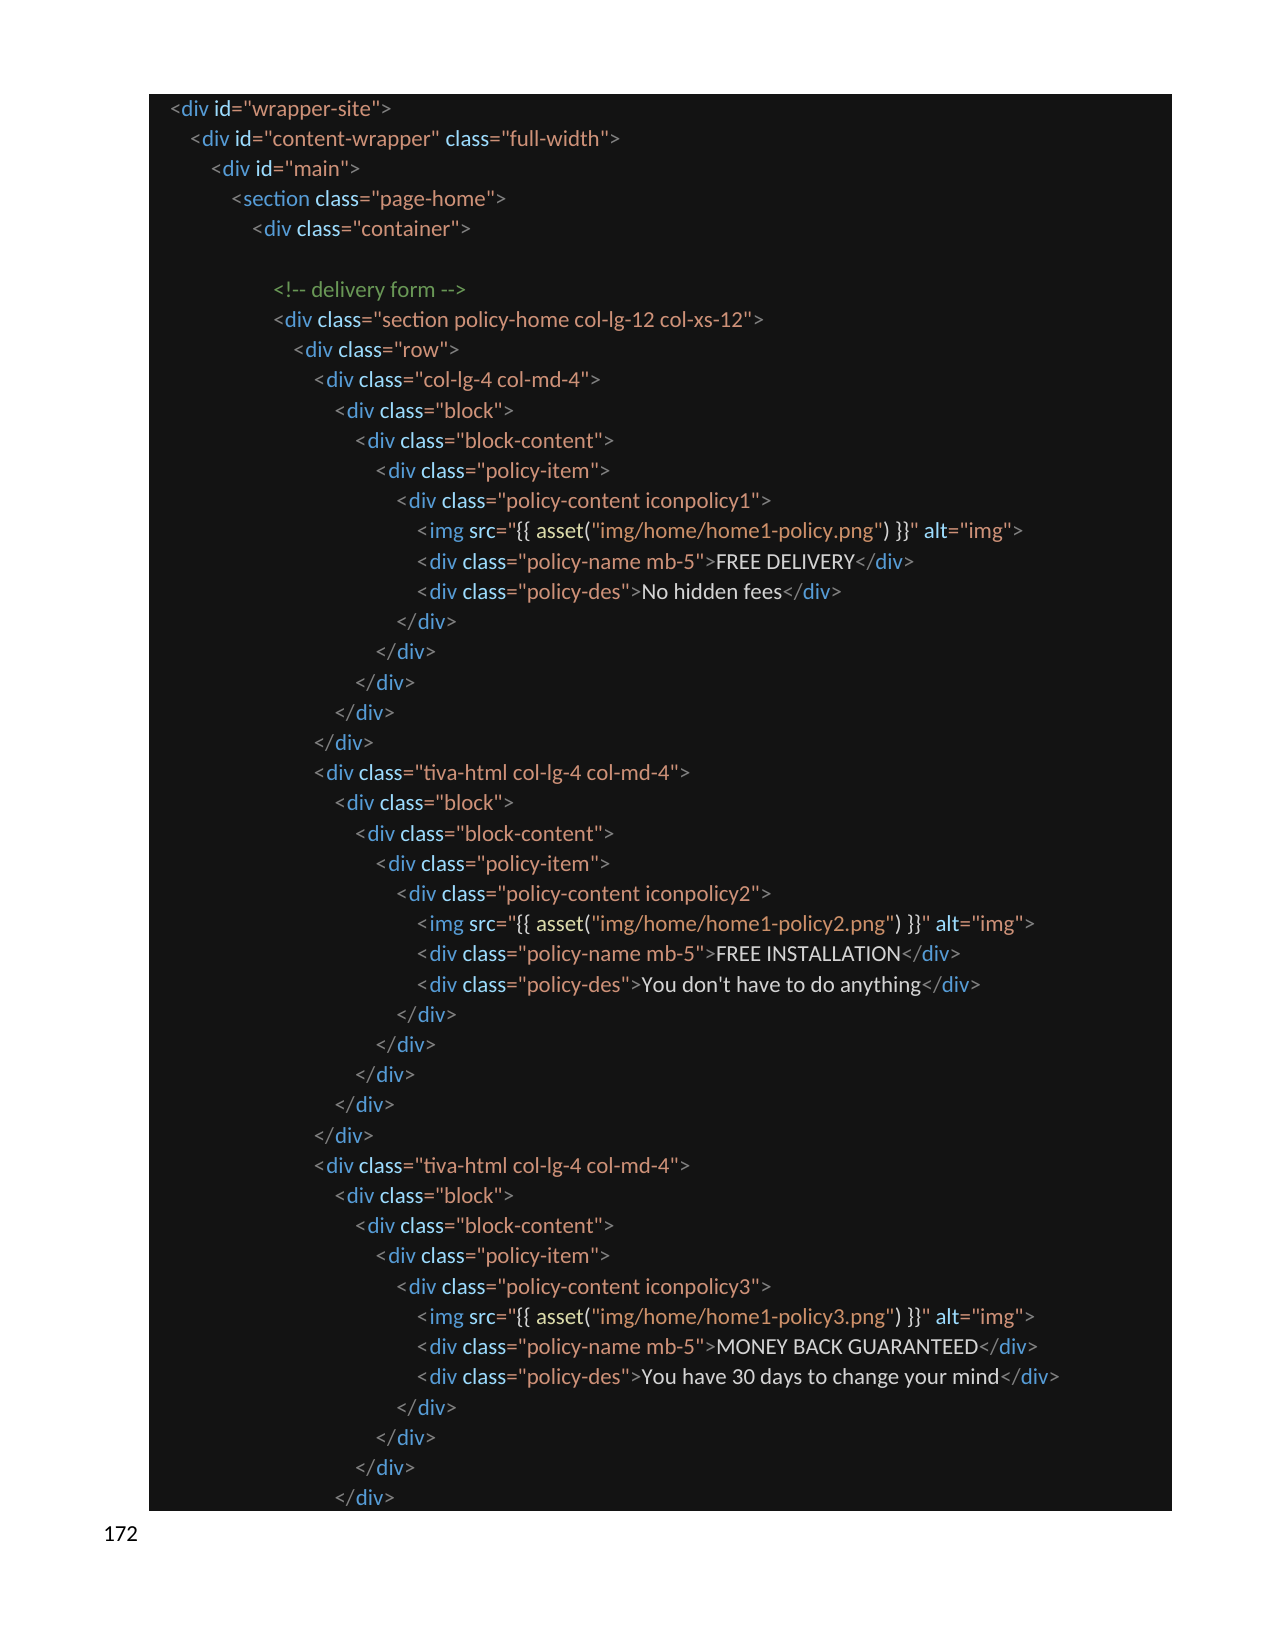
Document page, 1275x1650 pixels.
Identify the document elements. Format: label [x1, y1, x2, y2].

text [149, 94, 1172, 1511]
